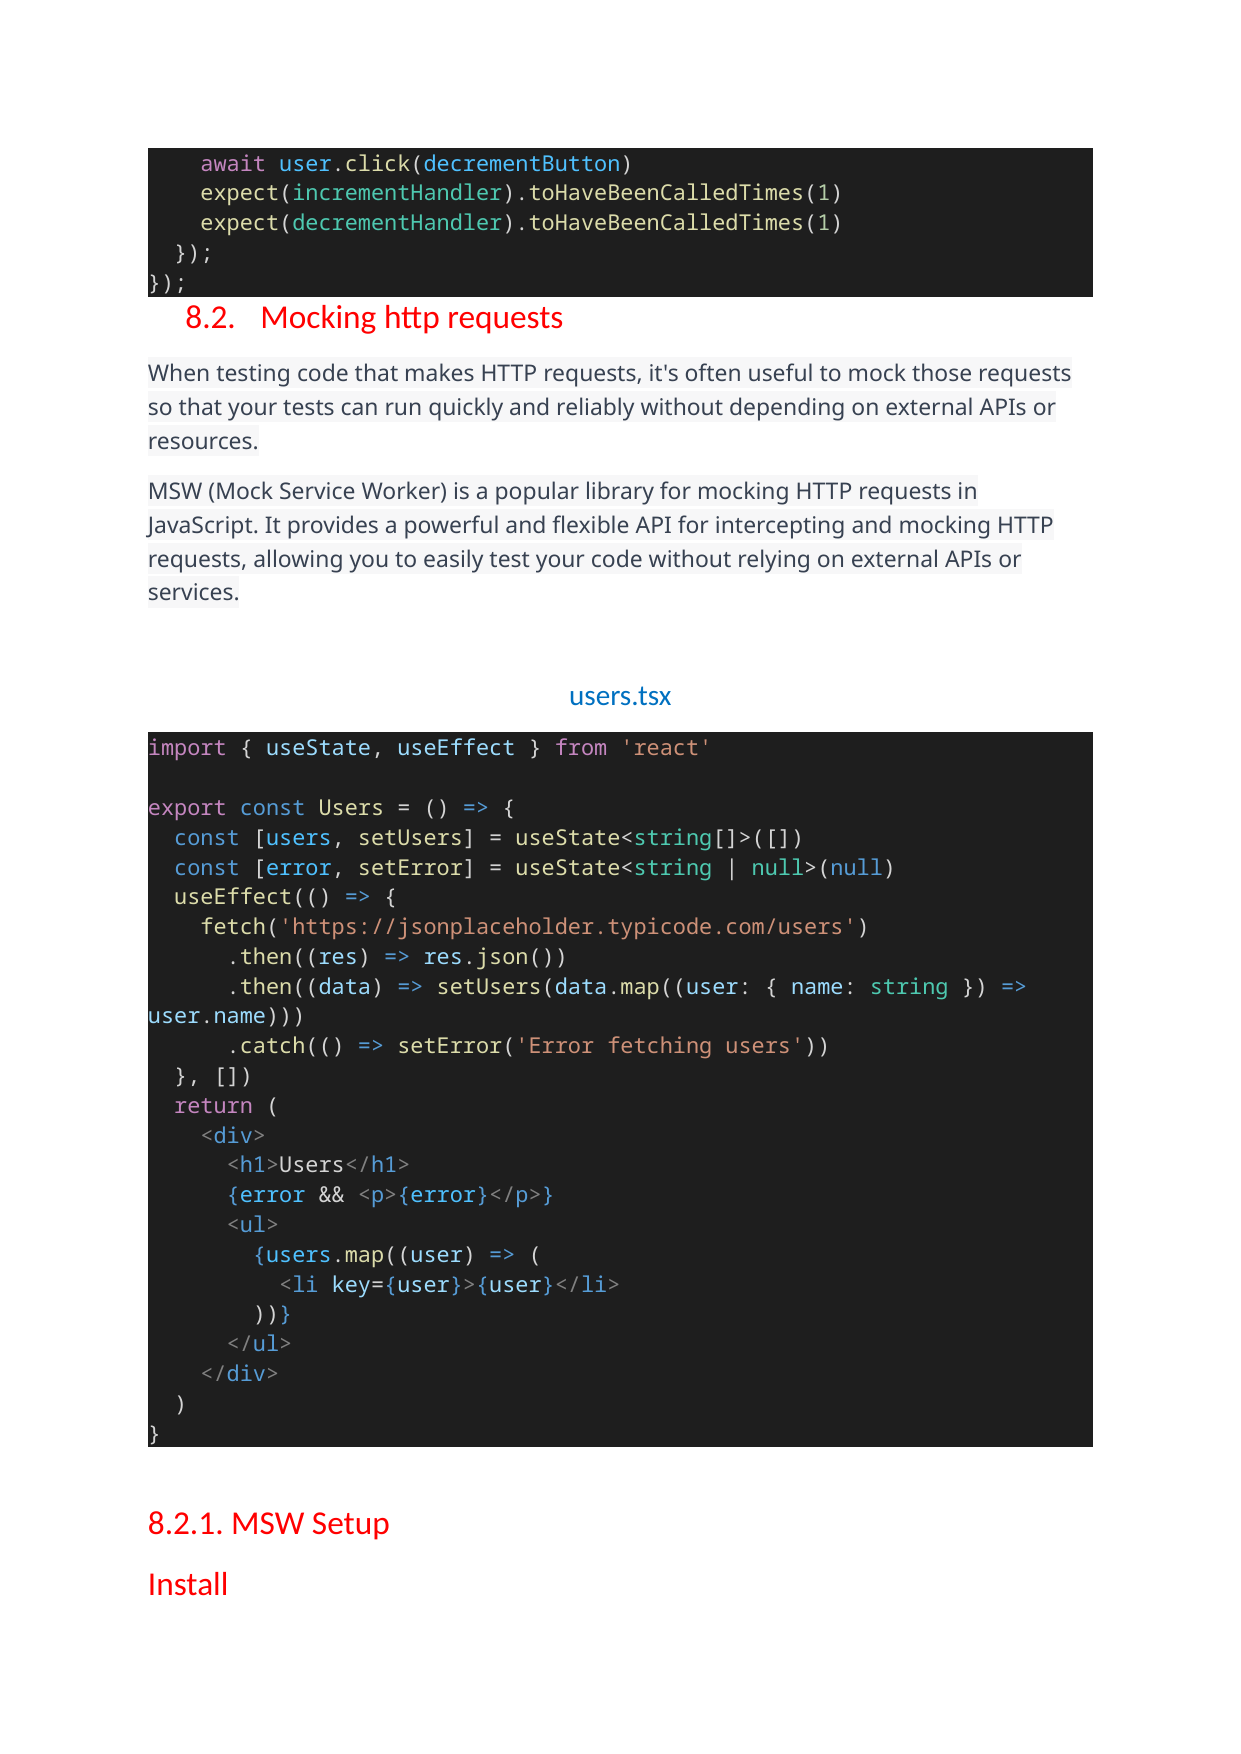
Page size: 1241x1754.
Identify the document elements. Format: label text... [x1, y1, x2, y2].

text await user.click(decrementButton) [148, 148, 1093, 177]
text .then((res) => res.json()) [148, 941, 1093, 971]
text .then((data) => setUsers(data.map((user: { name: string }) => user.name))) [148, 971, 1093, 1030]
text }, []) [148, 1060, 1093, 1090]
text <li key={user}>{user}</li> [148, 1268, 1093, 1298]
text const [users, setUsers] = useState<string[]>([]) [148, 822, 1093, 851]
text {error && <p>{error}</p>} [148, 1179, 1093, 1209]
text } [148, 1417, 1093, 1447]
text 8.2.1. MSW Setup [148, 1502, 1093, 1543]
text </div> [148, 1358, 1093, 1388]
text fetch('https://jsonplaceholder.typicode.com/users') [148, 911, 1093, 941]
text users.tsx [148, 677, 1093, 713]
text ))} [148, 1298, 1093, 1328]
text MSW (Mock Service Worker) is a popular library for mocking HTTP requests in JavaScript. It provides a powerful and flexible API for intercepting and mocking HTTP requests, allowing you to easily test your code without relying on external APIs or services. [148, 475, 1093, 608]
text }); [148, 267, 1093, 297]
text {users.map((user) => ( [148, 1239, 1093, 1268]
text Install [148, 1563, 1093, 1604]
text expect(decrementHandler).toHaveBeenCalledTimes(1) [148, 207, 1093, 237]
text useEffect(() => { [148, 881, 1093, 911]
text import { useState, useEffect } from 'react' [148, 732, 1093, 762]
text ) [148, 1388, 1093, 1417]
text </ul> [148, 1328, 1093, 1358]
text When testing code that makes HTTP requests, it's often useful to mock those requests so that your tests can run quickly and reliably without depending on external APIs or resources. [148, 357, 1093, 456]
text export const Users = () => { [148, 792, 1093, 822]
text expect(incrementHandler).toHaveBeenCalledTimes(1) [148, 177, 1093, 207]
text return ( [148, 1090, 1093, 1119]
text .catch(() => setError('Error fetching users')) [148, 1030, 1093, 1060]
text <h1>Users</h1> [148, 1149, 1093, 1179]
text <div> [148, 1119, 1093, 1149]
text <ul> [148, 1209, 1093, 1239]
list Mocking http requests [185, 297, 1093, 337]
text }); [148, 237, 1093, 267]
text const [error, setError] = useState<string | null>(null) [148, 851, 1093, 881]
